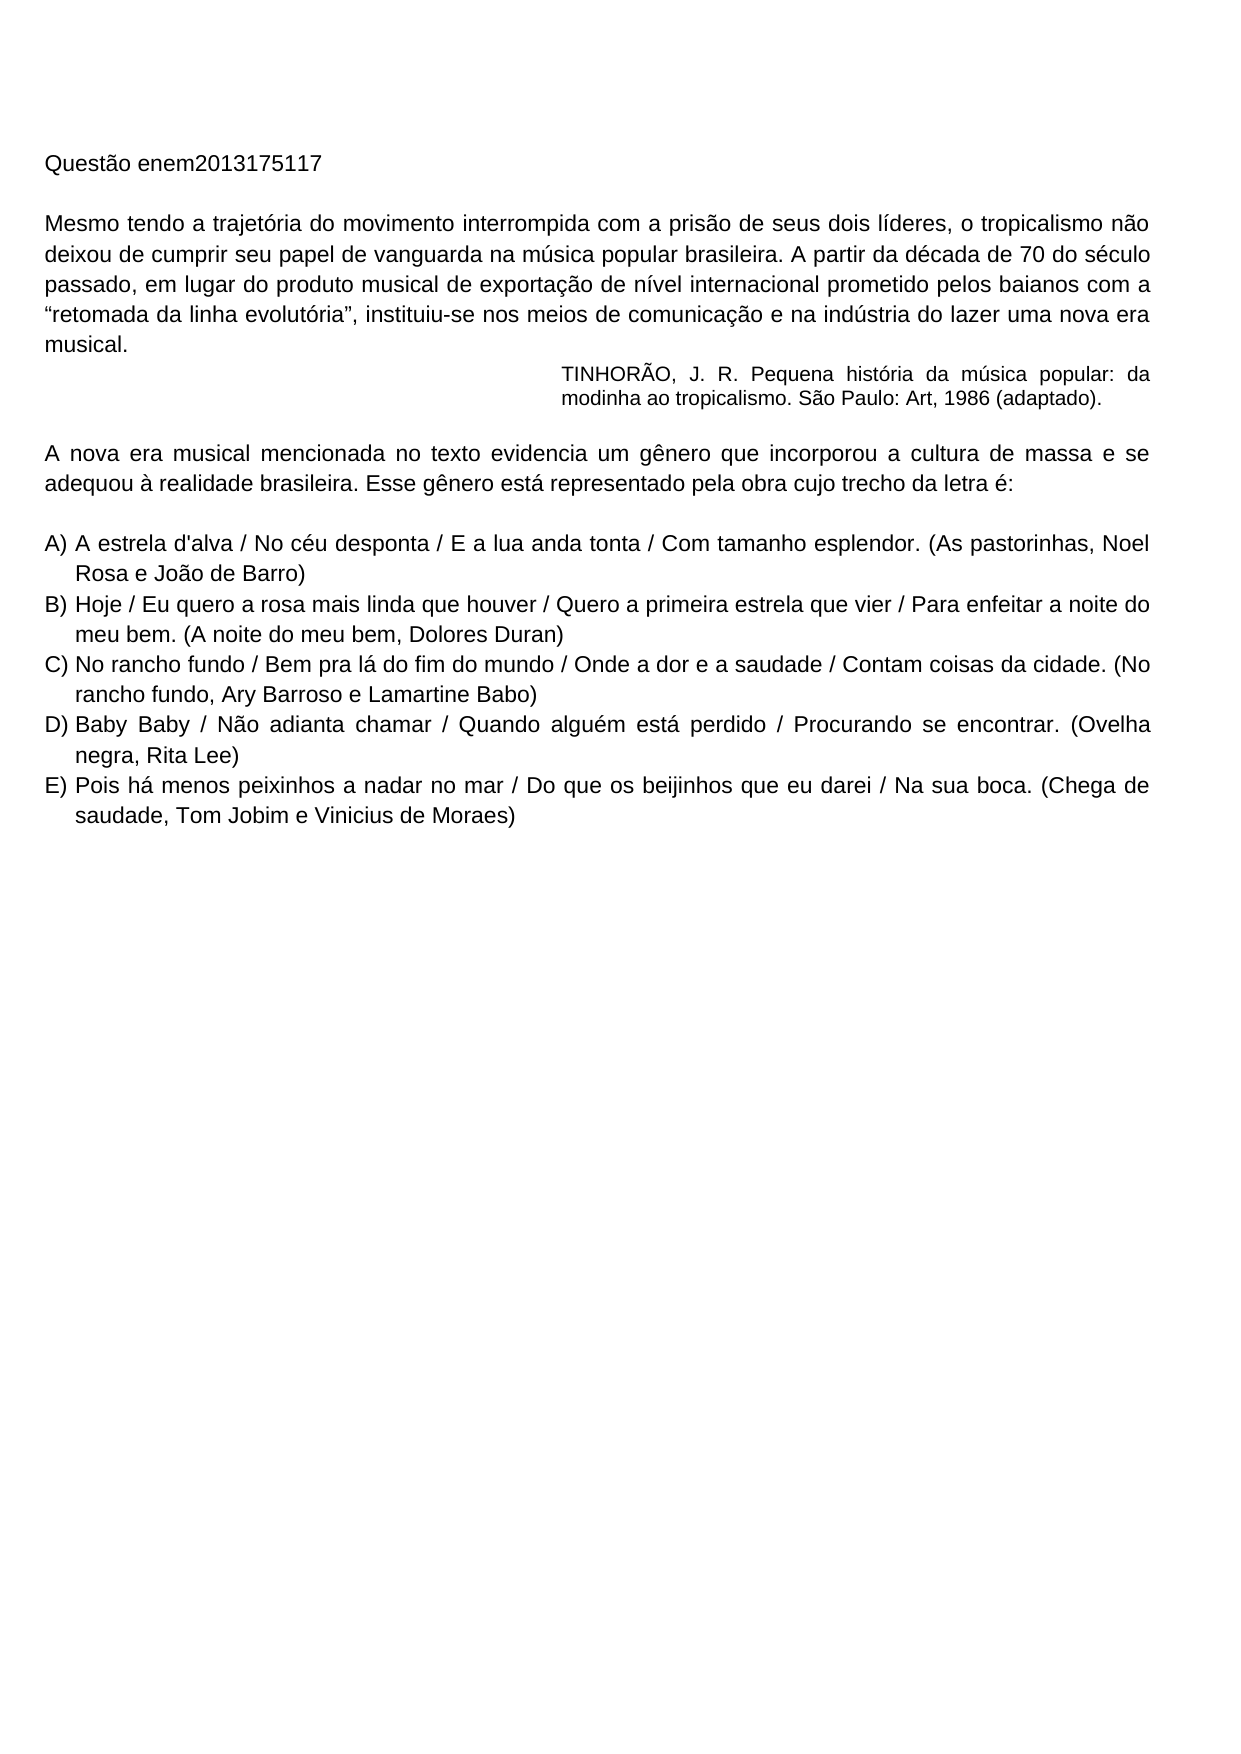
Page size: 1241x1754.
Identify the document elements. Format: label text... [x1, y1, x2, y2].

text Questão enem2013175117 [44, 150, 1151, 176]
text TINHORÃO, J. R. Pequena história da música popular: da modinha ao tropicalismo. São Paulo: Art, 1986 (adaptado). [561, 361, 1151, 409]
text A nova era musical mencionada no texto evidencia um gênero que incorporou a cultura de massa e se adequou à realidade brasileira. Esse gênero está representado pela obra cujo trecho da letra é: [44, 439, 1151, 496]
list Baby Baby / Não adianta chamar / Quando alguém está perdido / Procurando se encontrar. (Ovelha negra, Rita Lee) [44, 711, 1151, 768]
list Pois há menos peixinhos a nadar no mar / Do que os beijinhos que eu darei / Na sua boca. (Chega de saudade, Tom Jobim e Vinicius de Moraes) [44, 772, 1151, 828]
list No rancho fundo / Bem pra lá do fim do mundo / Onde a dor e a saudade / Contam coisas da cidade. (No rancho fundo, Ary Barroso e Lamartine Babo) [44, 651, 1151, 708]
list Hoje / Eu quero a rosa mais linda que houver / Quero a primeira estrela que vier / Para enfeitar a noite do meu bem. (A noite do meu bem, Dolores Duran) [44, 591, 1151, 647]
list A estrela d'alva / No céu desponta / E a lua anda tonta / Com tamanho esplendor. (As pastorinhas, Noel Rosa e João de Barro) [44, 530, 1151, 587]
text Mesmo tendo a trajetória do movimento interrompida com a prisão de seus dois líderes, o tropicalismo não deixou de cumprir seu papel de vanguarda na música popular brasileira. A partir da década de 70 do século passado, em lugar do produto musical de exportação de nível internacional prometido pelos baianos com a “retomada da linha evolutória”, instituiu-se nos meios de comunicação e na indústria do lazer uma nova era musical. [44, 210, 1151, 358]
